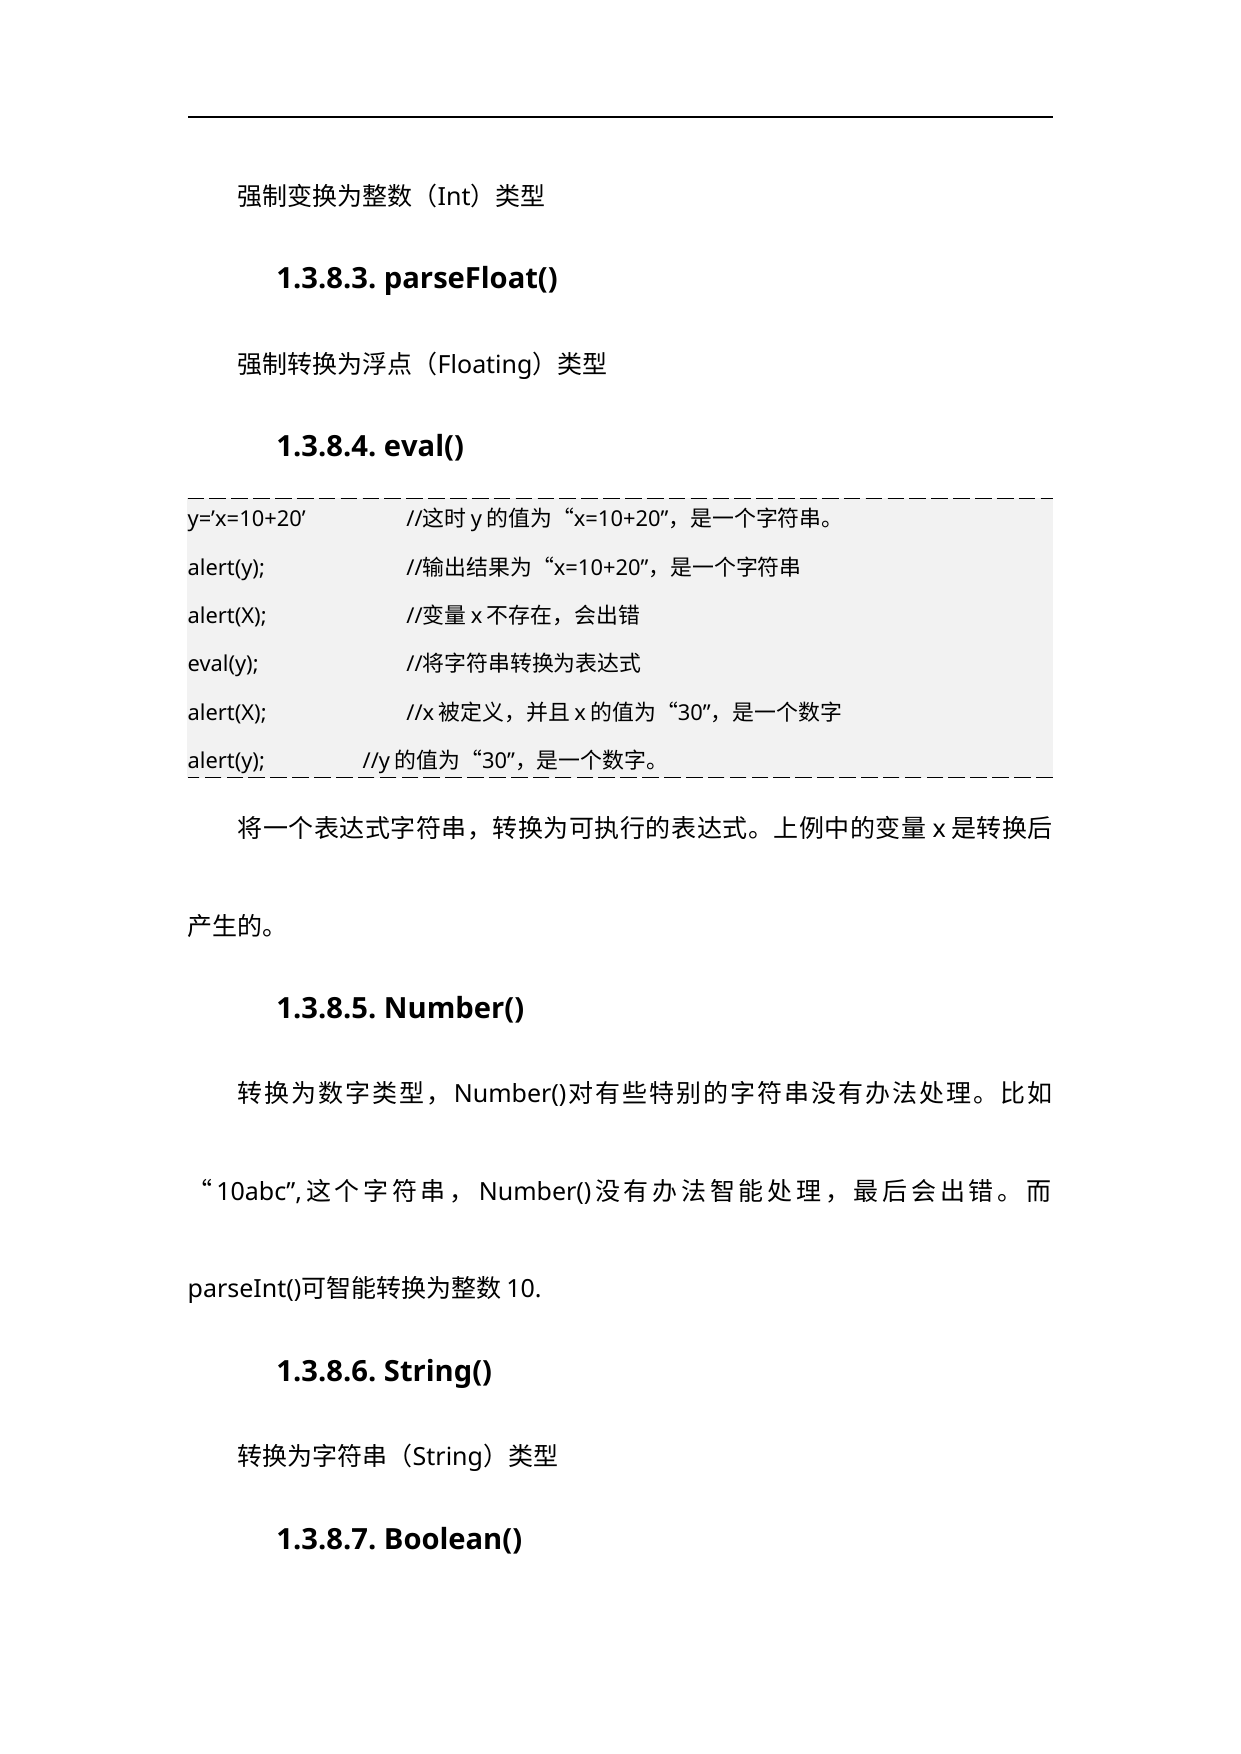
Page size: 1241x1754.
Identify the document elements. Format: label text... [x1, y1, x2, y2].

text alert(y); //输出结果为“x=10+20”，是一个字符串 [187, 546, 1053, 582]
text y=’x=10+20’ //这时y的值为“x=10+20”，是一个字符串。 [187, 498, 1053, 533]
subtitle Boolean() [276, 1506, 1053, 1571]
list 转换为数字类型，Number()对有些特别的字符串没有办法处理。比如“10abc”,这个字符串，Number()没有办法智能处理，最后会出错。而parseInt()可智能转换为整数10. [187, 1059, 1053, 1319]
text 将一个表达式字符串，转换为可执行的表达式。上例中的变量x是转换后产生的。 [187, 794, 1053, 957]
subtitle parseFloat() [276, 245, 1053, 310]
text 强制变换为整数（Int）类型 [187, 162, 1053, 227]
text eval(y); //将字符串转换为表达式 [187, 643, 1053, 678]
subtitle String() [276, 1338, 1053, 1403]
subtitle eval() [276, 413, 1053, 478]
text 强制转换为浮点（Floating）类型 [187, 330, 1053, 395]
text alert(X); //x被定义，并且x的值为“30”，是一个数字 [187, 691, 1053, 727]
text alert(y); //y的值为“30”，是一个数字。 [187, 739, 1053, 778]
subtitle Number() [276, 975, 1053, 1040]
text alert(X); //变量x不存在，会出错 [187, 594, 1053, 630]
text 转换为字符串（String）类型 [187, 1422, 1053, 1487]
